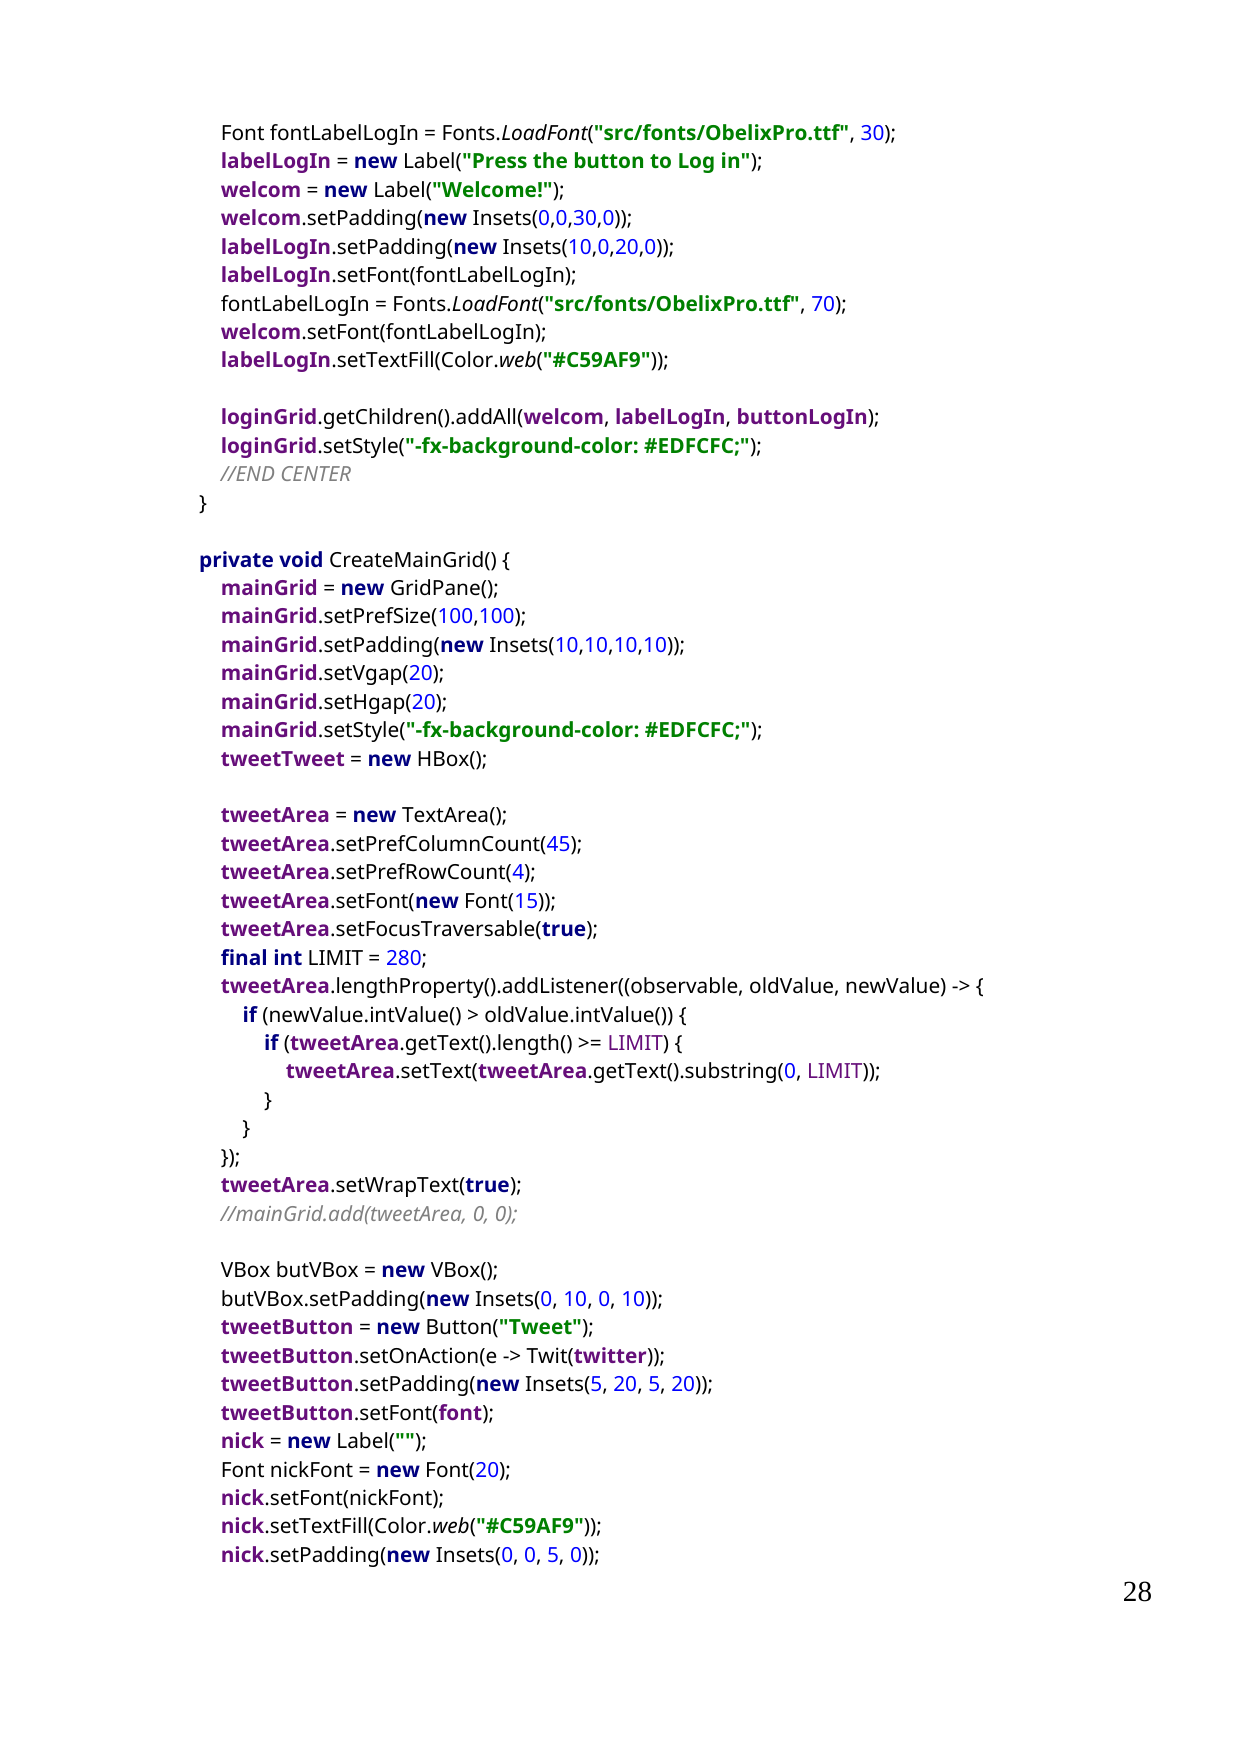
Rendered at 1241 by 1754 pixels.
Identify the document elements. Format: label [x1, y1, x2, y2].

text [177, 118, 1152, 1568]
